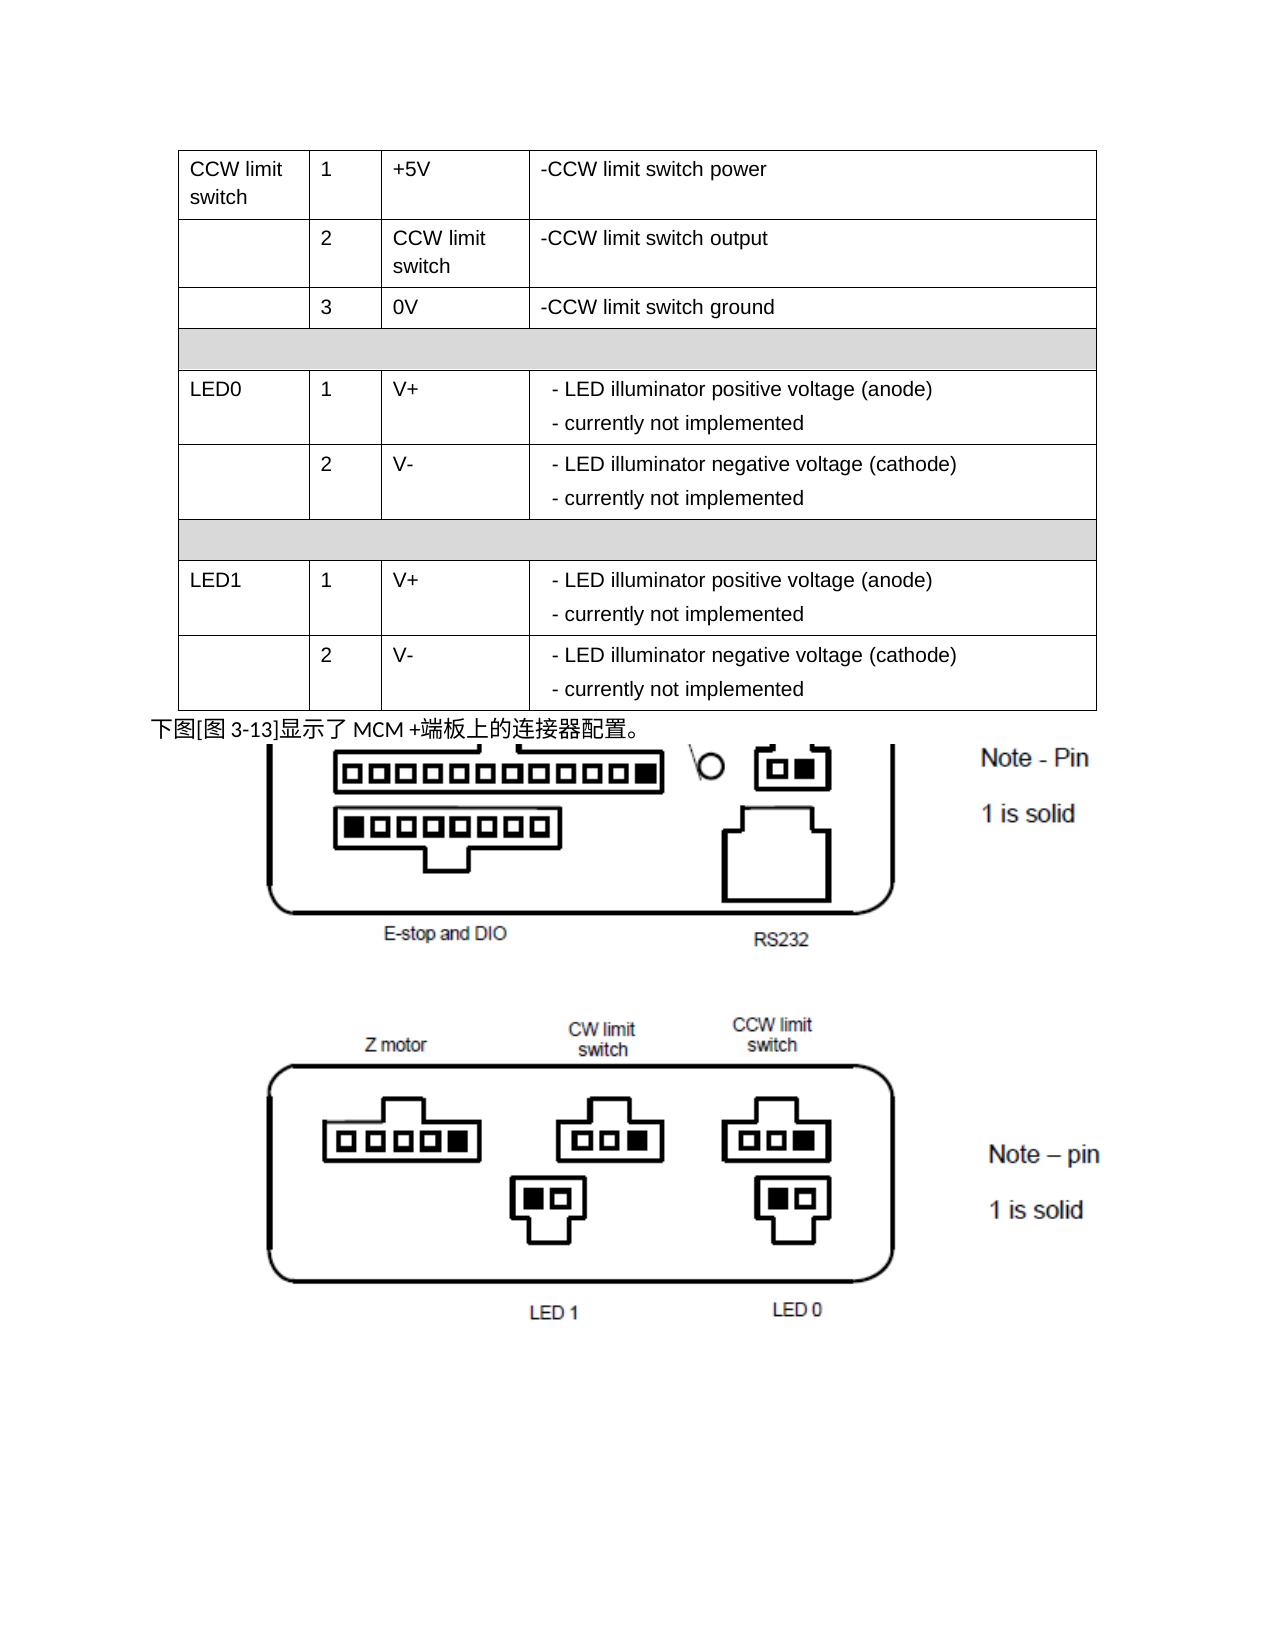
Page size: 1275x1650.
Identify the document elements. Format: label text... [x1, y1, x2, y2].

table_cell V- [382, 636, 529, 710]
picture [191, 744, 1163, 1346]
table_cell 0V [382, 288, 529, 328]
table_cell [179, 445, 309, 519]
table_cell [179, 329, 1096, 369]
table_cell 1 [310, 561, 381, 635]
table_cell LED illuminator positive voltage (anode) currently not implemented [530, 371, 1096, 444]
table_cell LED illuminator positive voltage (anode) currently not implemented [530, 561, 1096, 635]
table_cell [179, 220, 309, 287]
table_cell [179, 636, 309, 710]
table_cell V+ [382, 561, 529, 635]
table_cell V+ [382, 371, 529, 444]
table_cell 2 [310, 220, 381, 287]
table_cell CCW limit switch [179, 151, 309, 218]
table_cell 2 [310, 636, 381, 710]
table_cell 2 [310, 445, 381, 519]
table_cell -CCW limit switch output [530, 220, 1096, 287]
table_cell [179, 288, 309, 328]
table_cell 3 [310, 288, 381, 328]
table_cell CCW limit switch [382, 220, 529, 287]
table_cell 1 [310, 371, 381, 444]
table_cell +5V [382, 151, 529, 218]
table_cell -CCW limit switch power [530, 151, 1096, 218]
table_cell LED illuminator negative voltage (cathode) currently not implemented [530, 636, 1096, 710]
table_cell -CCW limit switch ground [530, 288, 1096, 328]
text 下图[图3-13]显示了MCM +端板上的连接器配置。 [150, 711, 1125, 744]
table_cell LED1 [179, 561, 309, 635]
table_cell LED illuminator negative voltage (cathode) currently not implemented [530, 445, 1096, 519]
table_cell LED0 [179, 371, 309, 444]
table_cell [179, 520, 1096, 560]
table_cell V- [382, 445, 529, 519]
table_cell 1 [310, 151, 381, 218]
